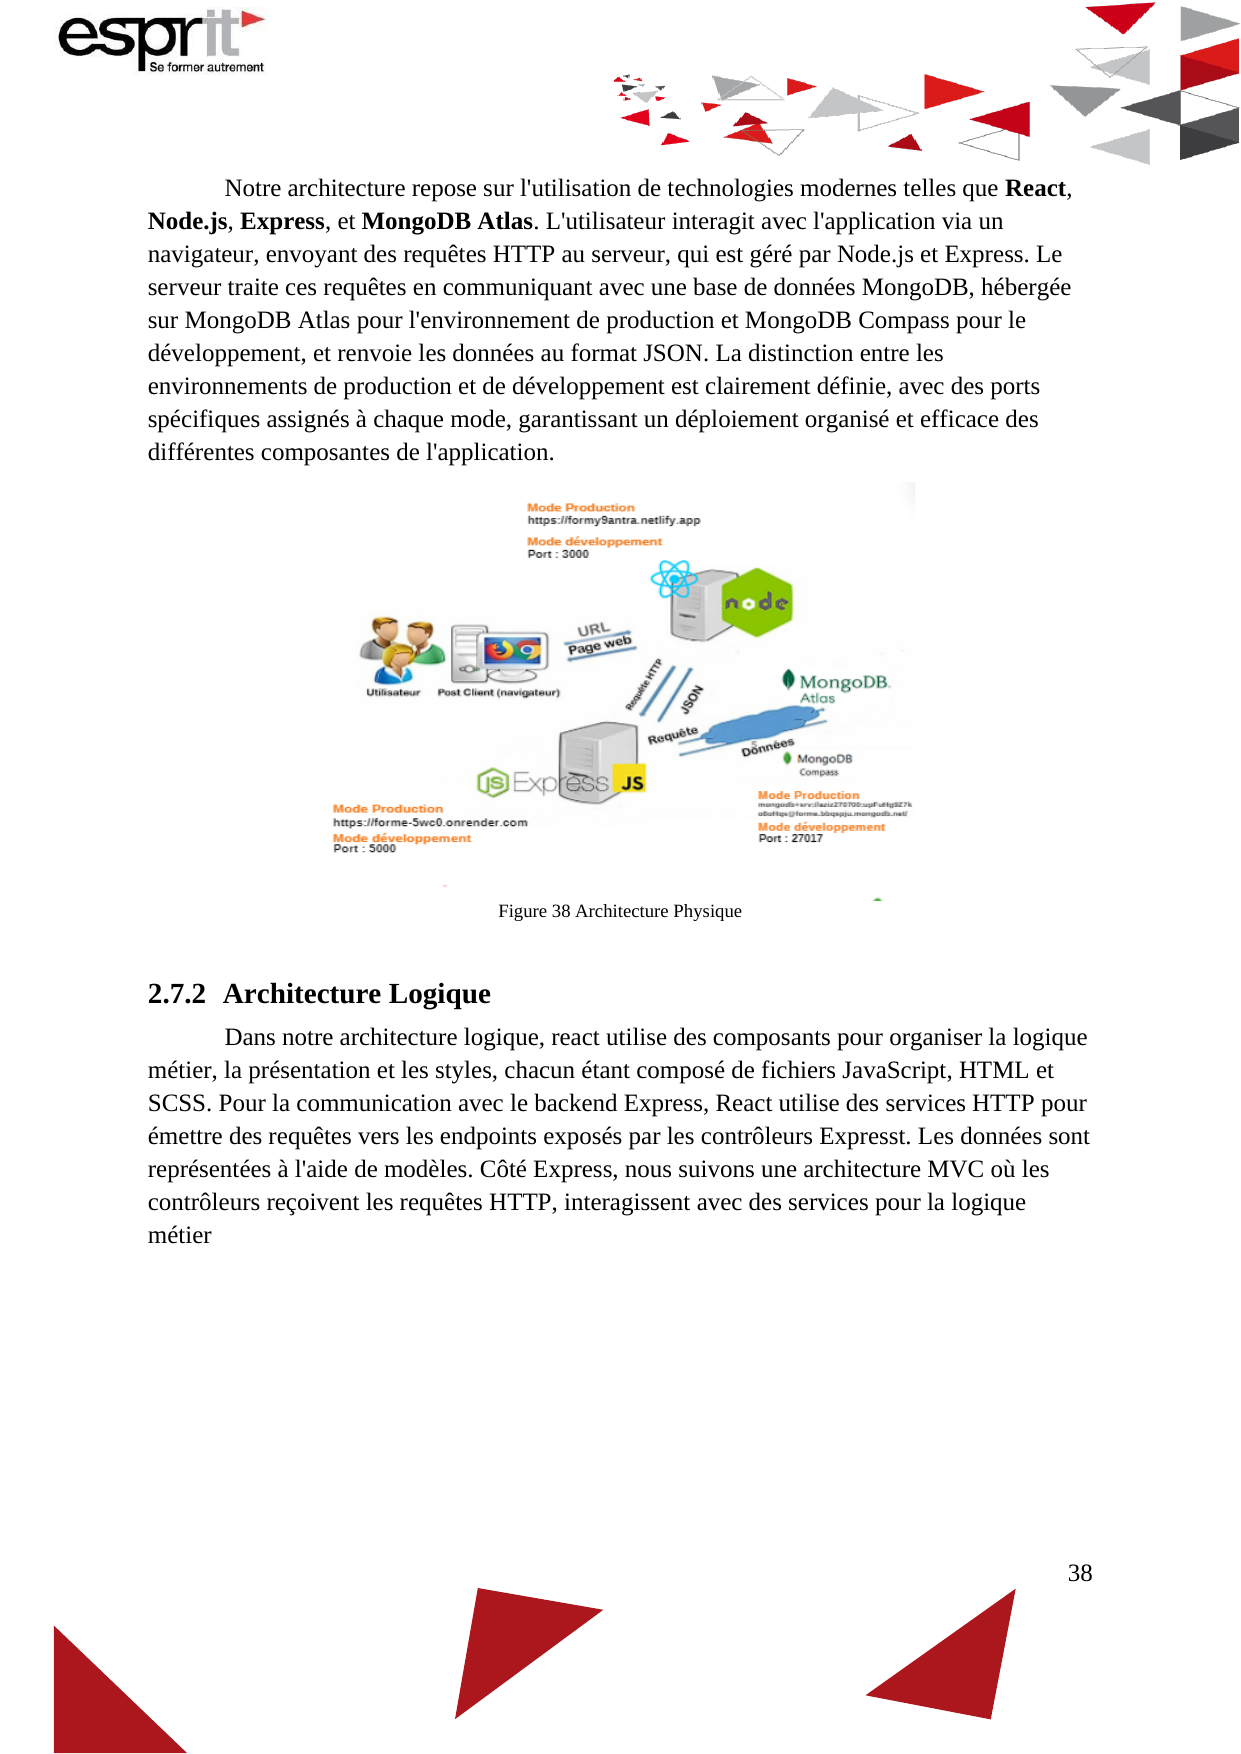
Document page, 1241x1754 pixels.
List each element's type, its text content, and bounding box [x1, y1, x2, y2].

picture [325, 482, 916, 901]
text Figure 38 Architecture Physique [148, 900, 1093, 922]
text Dans notre architecture logique, react utilise des composants pour organiser la logique métier, la présentation et les styles, chacun étant composé de fichiers JavaScript, HTML et SCSS. Pour la communication avec le backend Express, React utilise des services HTTP pour émettre des requêtes vers les endpoints exposés par les contrôleurs Expresst. Les données sont représentées à l'aide de modèles. Côté Express, nous suivons une architecture MVC où les contrôleurs reçoivent les requêtes HTTP, interagissent avec des services pour la logique métier [148, 1022, 1093, 1249]
subtitle Architecture Logique [148, 976, 1093, 1010]
picture [54, 7, 269, 75]
picture [613, 0, 1241, 167]
text Notre architecture repose sur l'utilisation de technologies modernes telles que React, Node.js, Express, et MongoDB Atlas. L'utilisateur interagit avec l'application via un navigateur, envoyant des requêtes HTTP au serveur, qui est géré par Node.js et Express. Le serveur traite ces requêtes en communiquant avec une base de données MongoDB, hébergée sur MongoDB Atlas pour l'environnement de production et MongoDB Compass pour le développement, et renvoie les données au format JSON. La distinction entre les environnements de production et de développement est clairement définie, avec des ports spécifiques assignés à chaque mode, garantissant un déploiement organisé et efficace des différentes composantes de l'application. [148, 173, 1093, 466]
